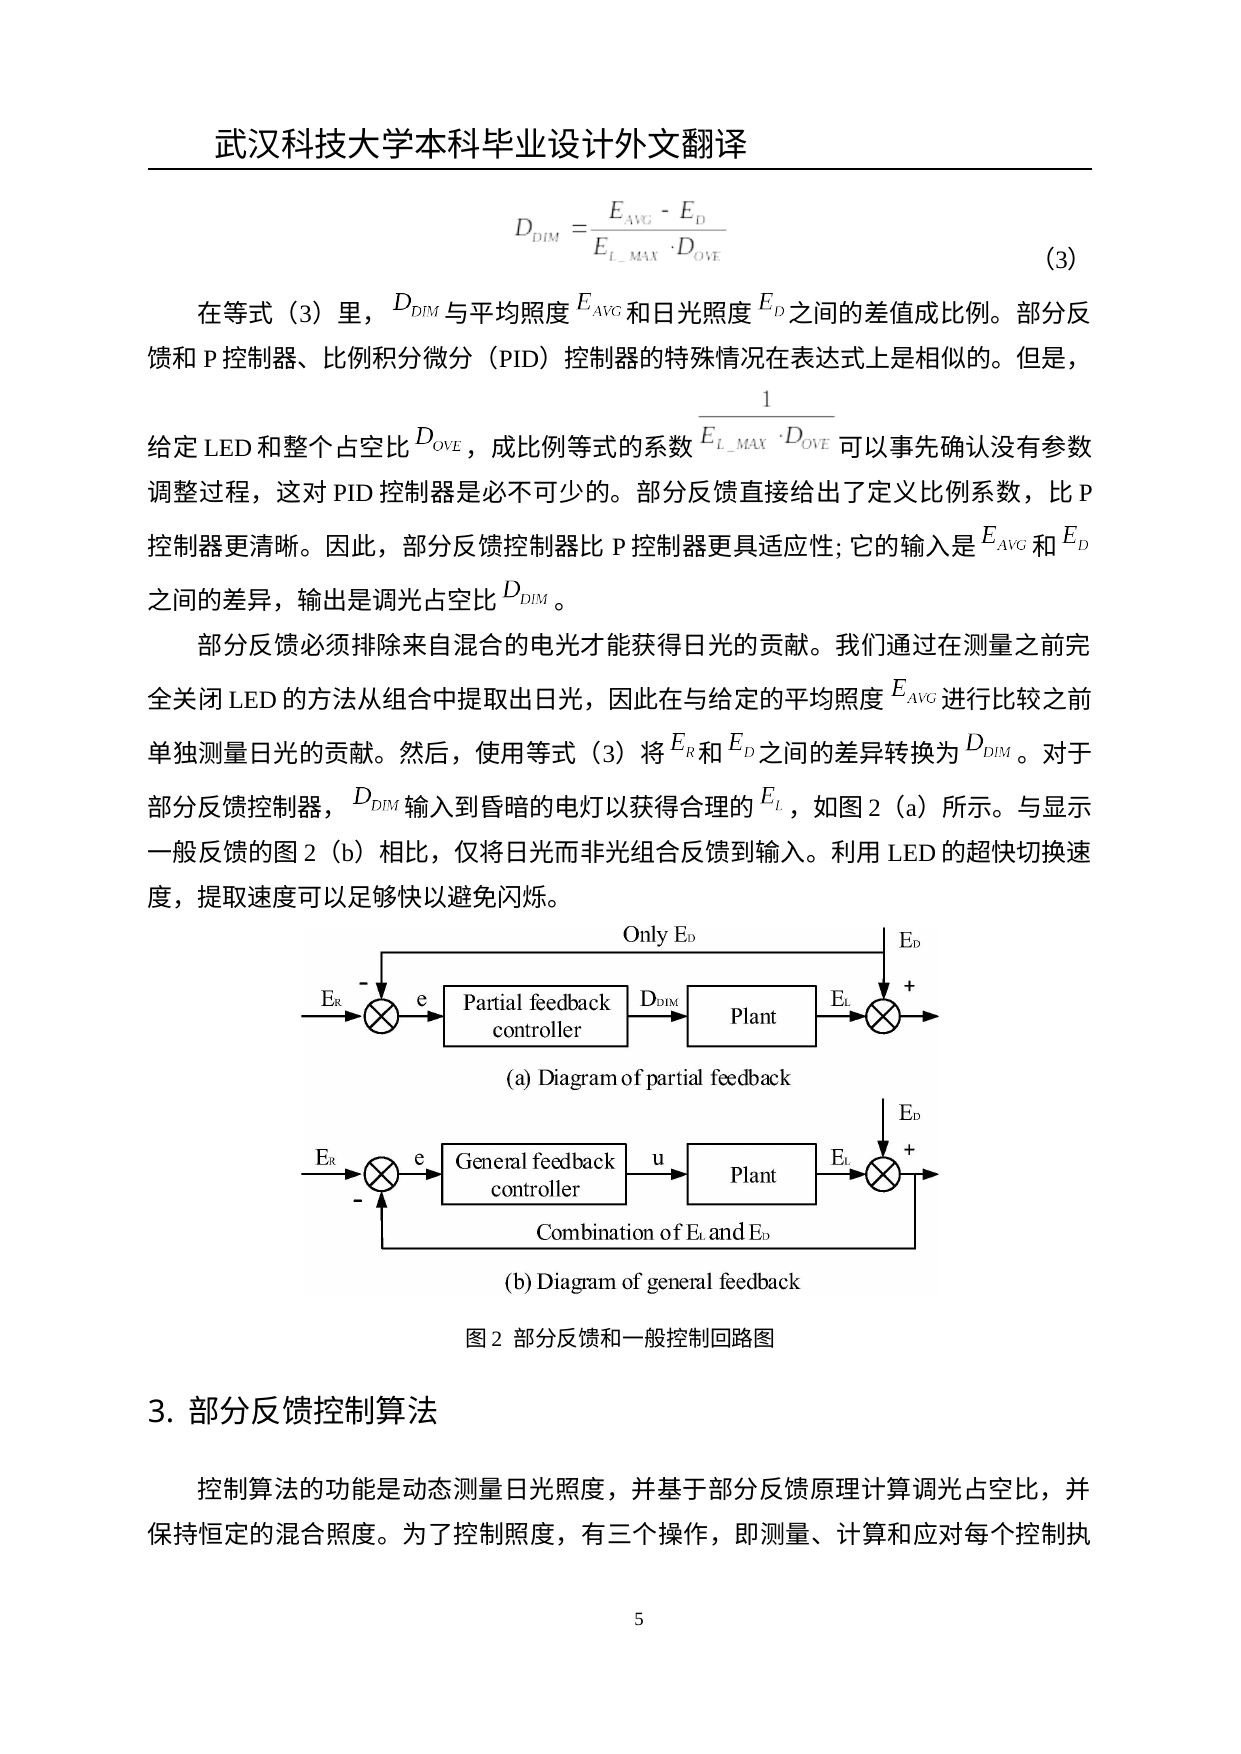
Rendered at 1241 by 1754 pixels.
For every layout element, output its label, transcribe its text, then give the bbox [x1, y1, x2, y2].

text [148, 1469, 1092, 1551]
text 3. 部分反馈控制算法 [148, 1377, 1092, 1442]
picture [301, 923, 939, 1296]
text 在等式（3）里，与平均照度和日光照度之间的差值成比例。部分反馈和P控制器、比例积分微分（PID）控制器的特殊情况在表达式上是相似的。但是，给定LED和整个占空比，成比例等式的系数可以事先确认没有参数调整过程，这对PID控制器是必不可少的。部分反馈直接给出了定义比例系数，比P控制器更清晰。因此，部分反馈控制器比P控制器更具适应性; 它的输入是和之间的差异，输出是调光占空比。 [148, 284, 1092, 616]
title （3） [148, 196, 1092, 275]
text 图2 部分反馈和一般控制回路图 [148, 1320, 1092, 1353]
text 部分反馈必须排除来自混合的电光才能获得日光的贡献。我们通过在测量之前完全关闭LED的方法从组合中提取出日光，因此在与给定的平均照度进行比较之前单独测量日光的贡献。然后，使用等式（3）将和之间的差异转换为。对于部分反馈控制器，输入到昏暗的电灯以获得合理的，如图2（a）所示。与显示一般反馈的图2（b）相比，仅将日光而非光组合反馈到输入。利用LED的超快切换速度，提取速度可以足够快以避免闪烁。 [148, 626, 1092, 914]
